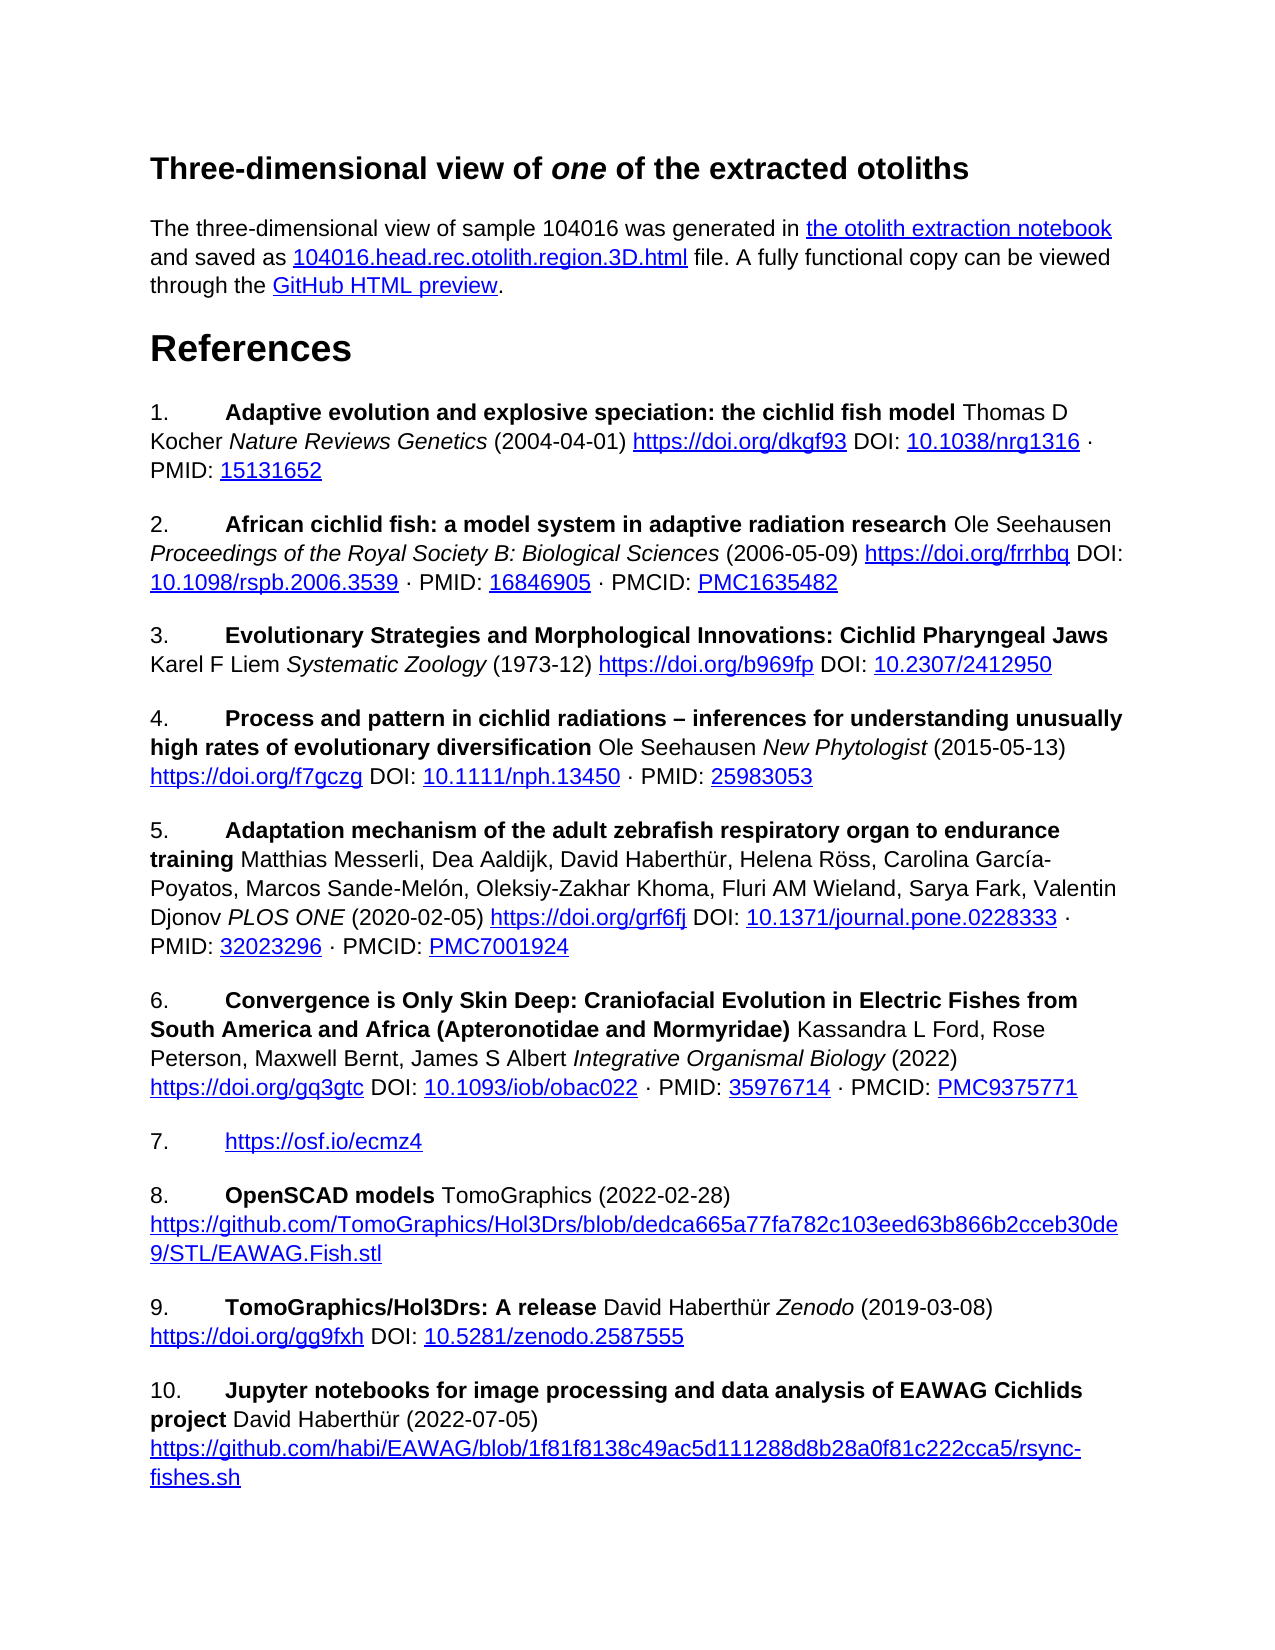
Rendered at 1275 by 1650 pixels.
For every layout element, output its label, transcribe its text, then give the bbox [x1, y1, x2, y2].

text 1. Adaptive evolution and explosive speciation: the cichlid fish model Thomas D Kocher Nature Reviews Genetics (2004-04-01) https://doi.org/dkgf93 DOI: 10.1038/nrg1316 · PMID: 15131652 [150, 399, 1125, 483]
subtitle References [150, 326, 1125, 369]
text 7. https://osf.io/ecmz4 [150, 1128, 1125, 1154]
text 3. Evolutionary Strategies and Morphological Innovations: Cichlid Pharyngeal Jaws Karel F Liem Systematic Zoology (1973-12) https://doi.org/b969fp DOI: 10.2307/2412950 [150, 622, 1125, 678]
subtitle Three-dimensional view of one of the extracted otoliths [150, 150, 1125, 186]
text 10. Jupyter notebooks for image processing and data analysis of EAWAG Cichlids project David Haberthür (2022-07-05) https://github.com/habi/EAWAG/blob/1f81f8138c49ac5d111288d8b28a0f81c222cca5/rsync-fishes.sh [150, 1377, 1125, 1490]
text 6. Convergence is Only Skin Deep: Craniofacial Evolution in Electric Fishes from South America and Africa (Apteronotidae and Mormyridae) Kassandra L Ford, Rose Peterson, Maxwell Bernt, James S Albert Integrative Organismal Biology (2022) https://doi.org/gq3gtc DOI: 10.1093/iob/obac022 · PMID: 35976714 · PMCID: PMC9375771 [150, 987, 1125, 1100]
text The three-dimensional view of sample 104016 was generated in the otolith extraction notebook and saved as 104016.head.rec.otolith.region.3D.html file. A fully functional copy can be viewed through the GitHub HTML preview. [150, 214, 1125, 299]
text 4. Process and pattern in cichlid radiations – inferences for understanding unusually high rates of evolutionary diversification Ole Seehausen New Phytologist (2015-05-13) https://doi.org/f7gczg DOI: 10.1111/nph.13450 · PMID: 25983053 [150, 705, 1125, 790]
text 5. Adaptation mechanism of the adult zebrafish respiratory organ to endurance training Matthias Messerli, Dea Aaldijk, David Haberthür, Helena Röss, Carolina García-Poyatos, Marcos Sande-Melón, Oleksiy-Zakhar Khoma, Fluri AM Wieland, Sarya Fark, Valentin Djonov PLOS ONE (2020-02-05) https://doi.org/grf6fj DOI: 10.1371/journal.pone.0228333 · PMID: 32023296 · PMCID: PMC7001924 [150, 817, 1125, 959]
text 2. African cichlid fish: a model system in adaptive radiation research Ole Seehausen Proceedings of the Royal Society B: Biological Sciences (2006-05-09) https://doi.org/frrhbq DOI: 10.1098/rspb.2006.3539 · PMID: 16846905 · PMCID: PMC1635482 [150, 511, 1125, 595]
text 9. TomoGraphics/Hol3Drs: A release David Haberthür Zenodo (2019-03-08) https://doi.org/gg9fxh DOI: 10.5281/zenodo.2587555 [150, 1294, 1125, 1349]
text 8. OpenSCAD models TomoGraphics (2022-02-28) https://github.com/TomoGraphics/Hol3Drs/blob/dedca665a77fa782c103eed63b866b2cceb30de9/STL/EAWAG.Fish.stl [150, 1182, 1125, 1266]
